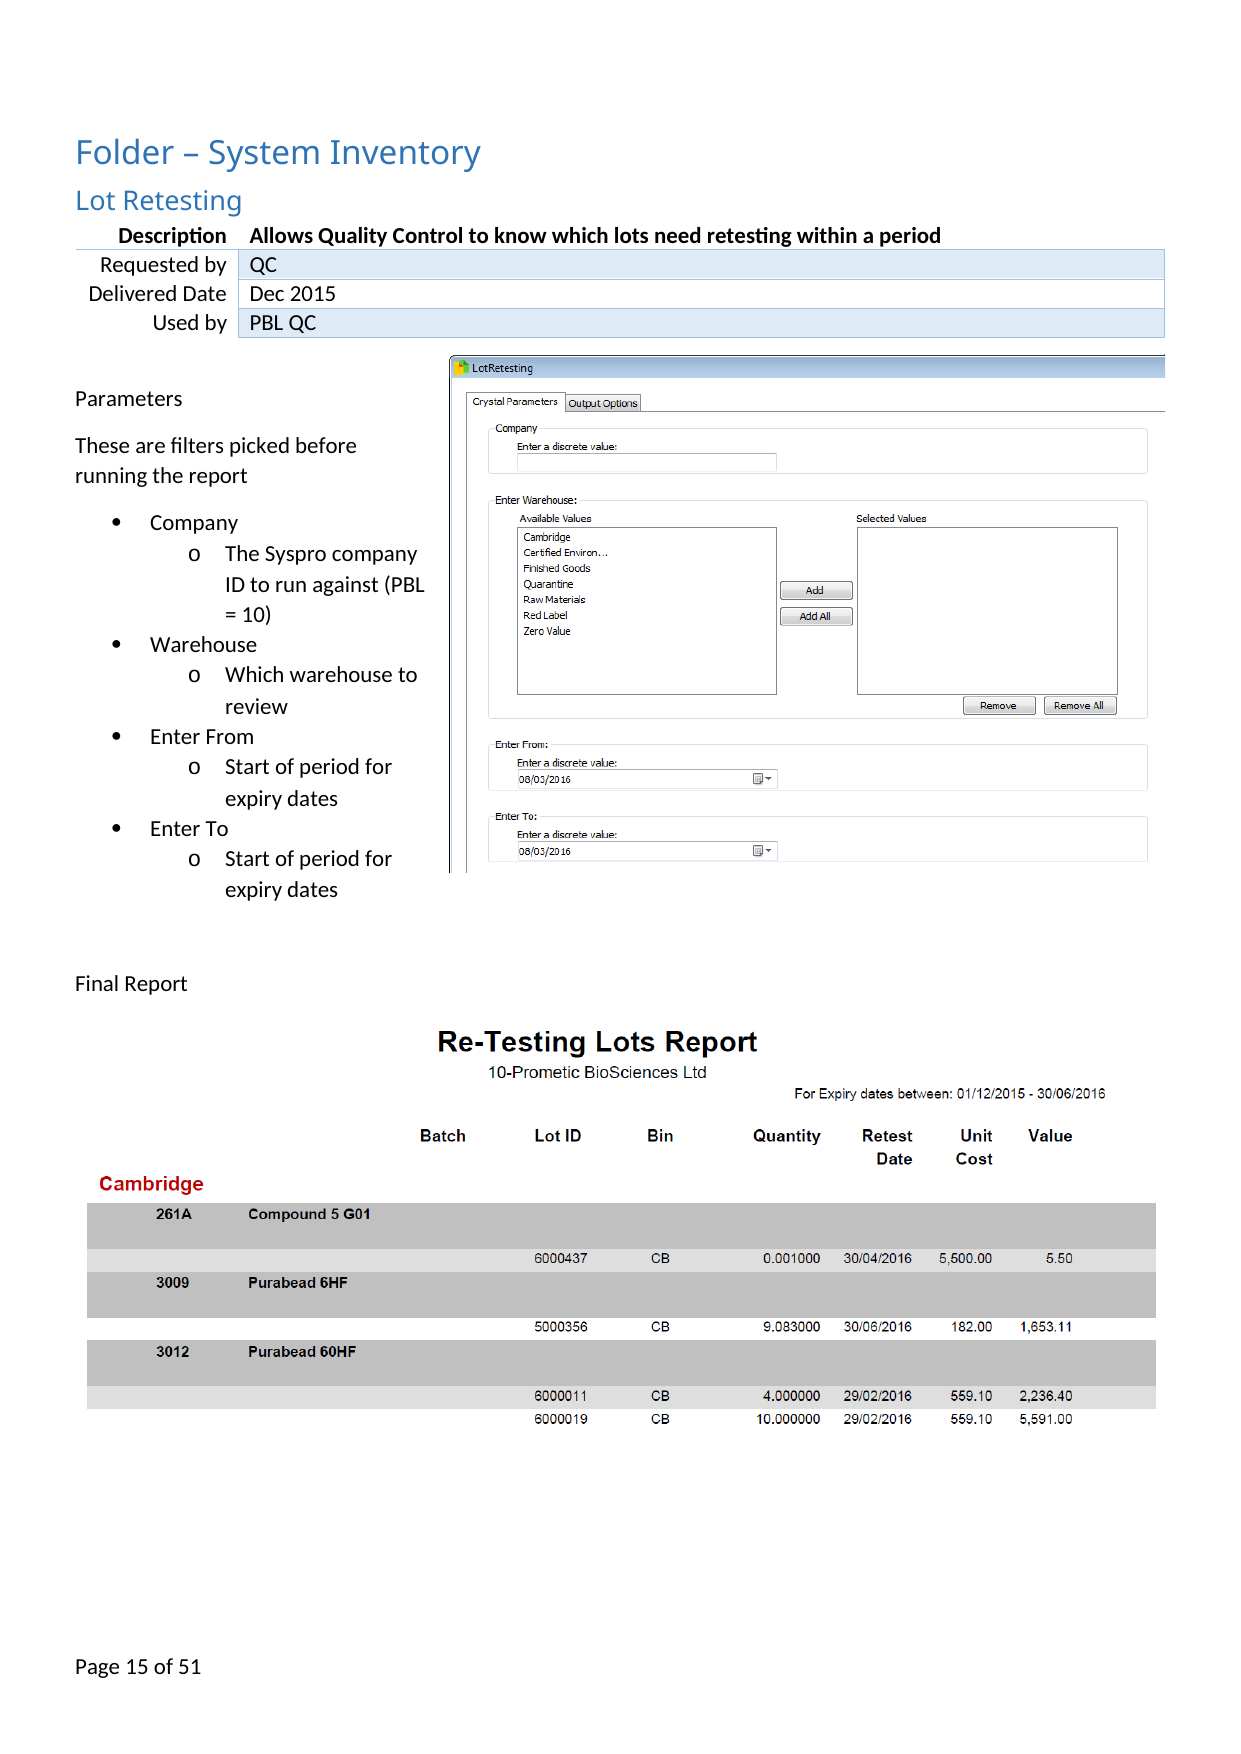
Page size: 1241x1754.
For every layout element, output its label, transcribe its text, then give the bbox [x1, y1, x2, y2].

text Final Report [75, 969, 1165, 997]
list Company [112, 508, 448, 536]
table_cell Delivered Date [76, 279, 238, 307]
list Start of period for expiry dates [187, 844, 1165, 903]
table_cell Requested by [76, 250, 238, 278]
table_header Allows Quality Control to know which lots need retesting within a period [238, 221, 1165, 249]
picture [448, 354, 1166, 873]
list Which warehouse to review [187, 661, 448, 720]
text Parameters [75, 384, 448, 412]
table_cell QC [239, 250, 1164, 278]
list Start of period for expiry dates [187, 752, 448, 812]
list The Syspro company ID to run against (PBL = 10) [187, 539, 448, 628]
subtitle Folder – System Inventory [75, 128, 1165, 174]
list Enter To [112, 814, 448, 842]
text These are filters picked before running the report [75, 431, 448, 489]
table_cell Used by [76, 308, 238, 337]
table_header Description [76, 221, 238, 249]
table_cell PBL QC [239, 309, 1164, 337]
table_cell Dec 2015 [239, 280, 1164, 307]
picture [75, 1016, 1166, 1432]
list Enter From [112, 722, 448, 750]
list Warehouse [112, 630, 448, 658]
subtitle Lot Retesting [75, 182, 1165, 218]
